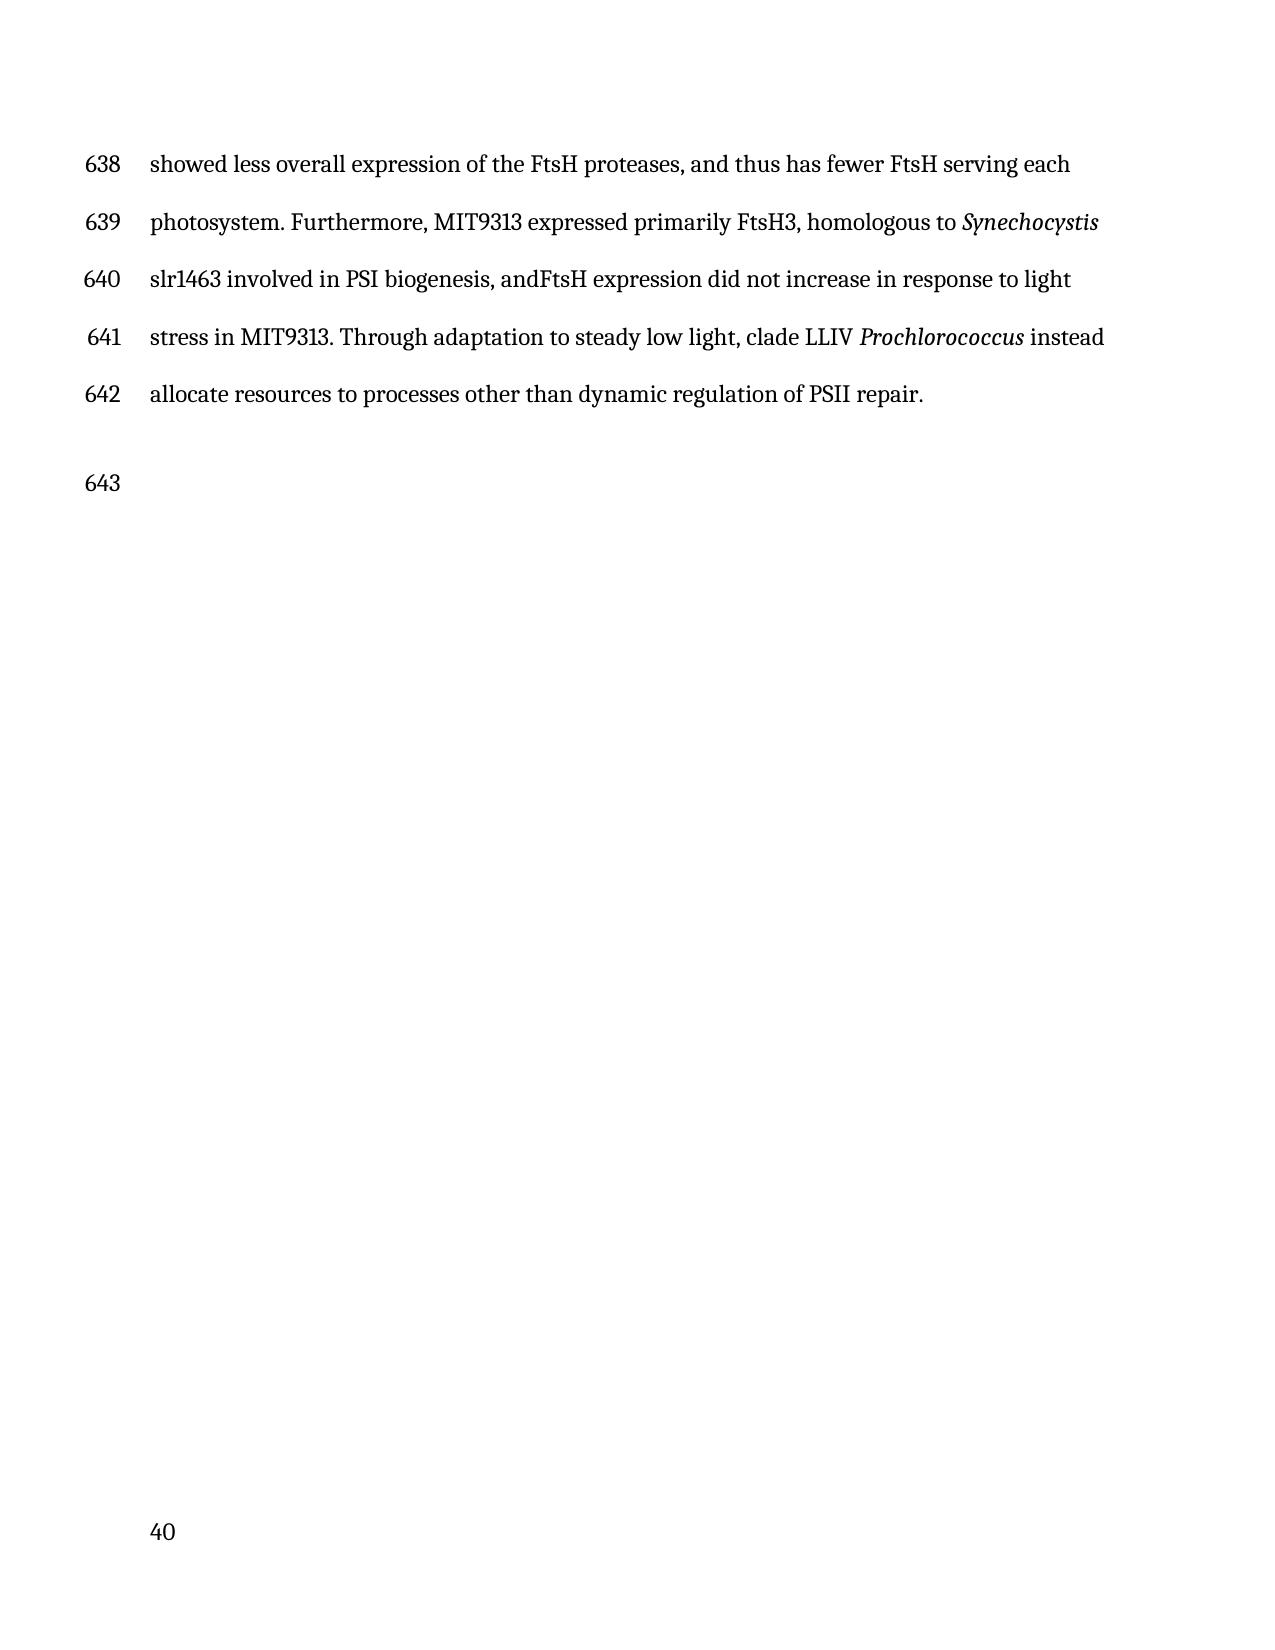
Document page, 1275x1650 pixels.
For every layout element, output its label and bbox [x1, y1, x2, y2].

text [150, 150, 1125, 409]
